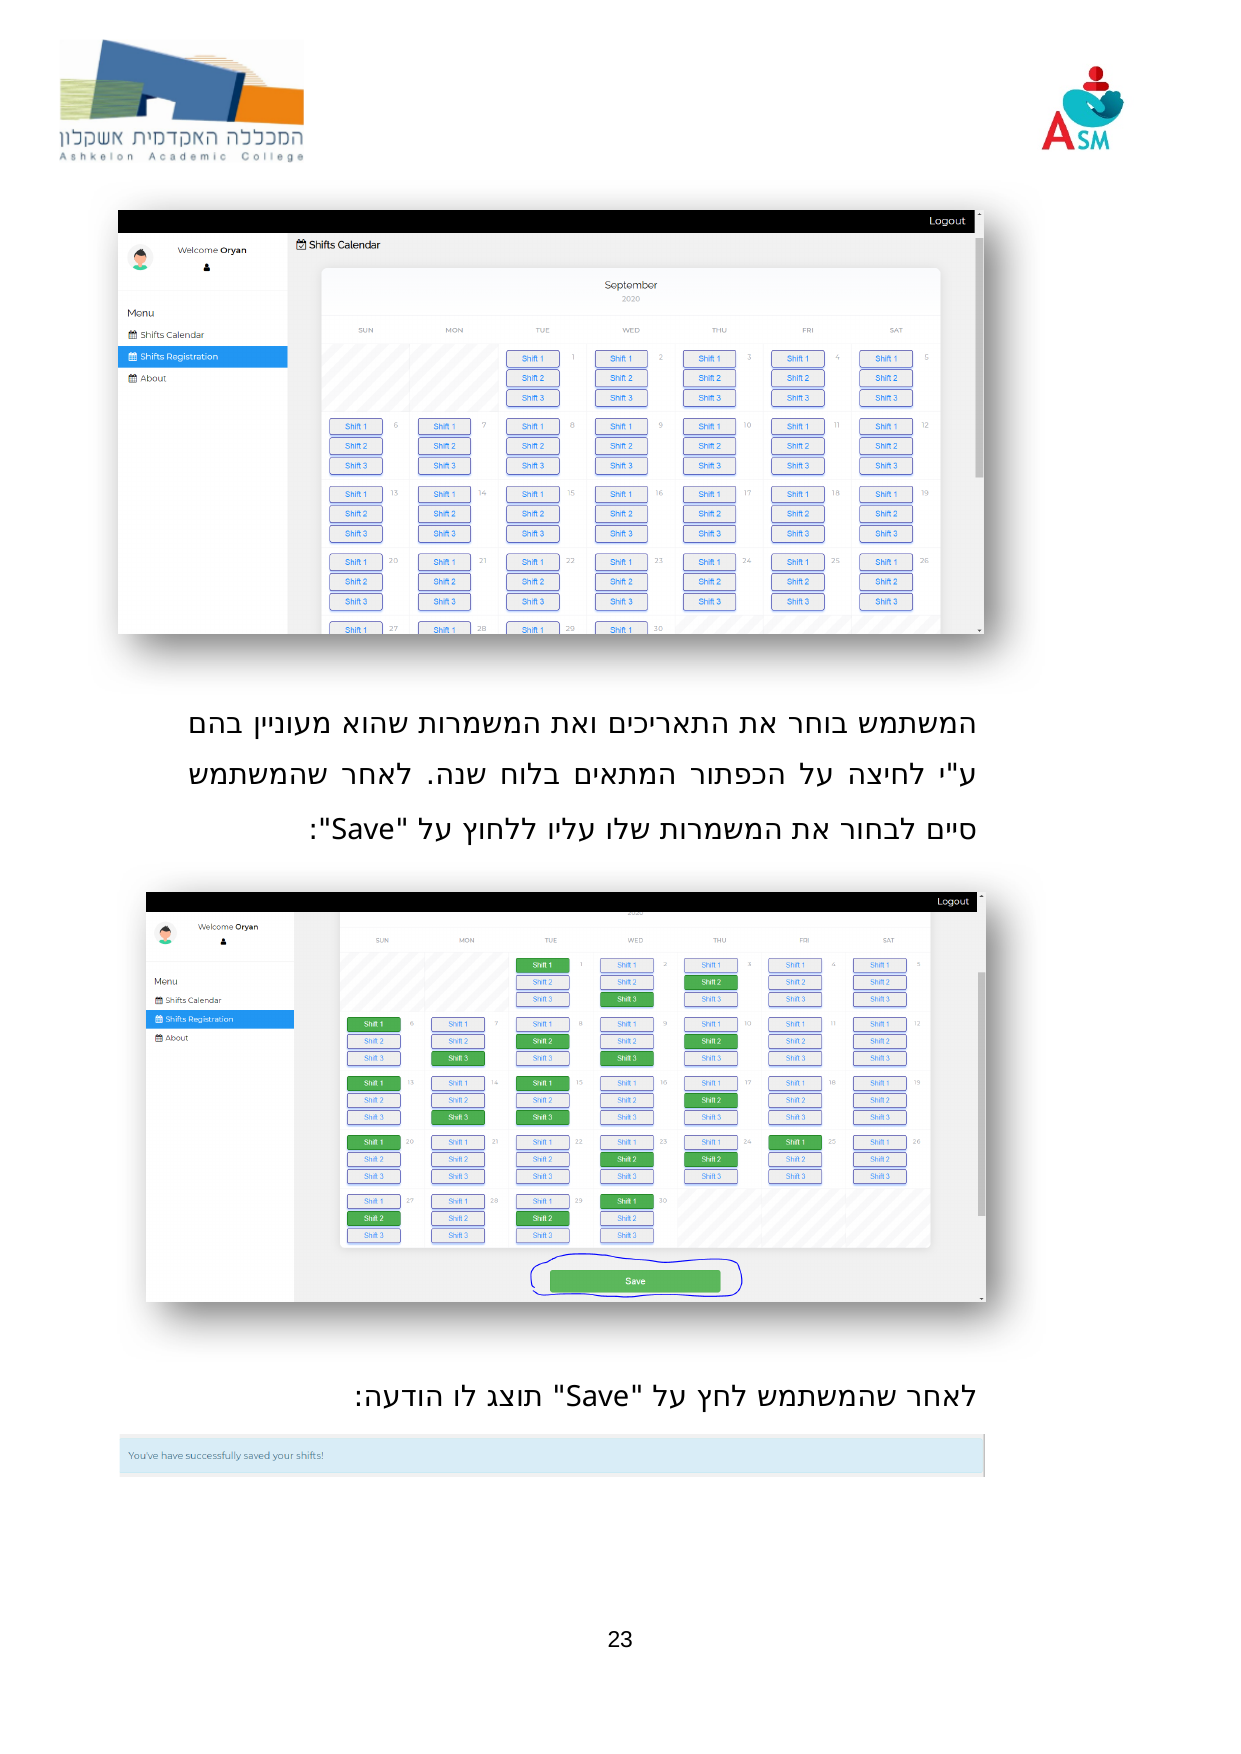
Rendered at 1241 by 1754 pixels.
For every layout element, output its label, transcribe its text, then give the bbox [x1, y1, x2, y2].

picture [51, 37, 311, 169]
picture [1005, 42, 1182, 164]
picture [146, 892, 986, 1302]
list לאחר שהמשתמש לחץ על "Save" תוצג לו הודעה: [187, 1375, 978, 1415]
picture [119, 1434, 985, 1477]
list המשתמש בוחר את התאריכים ואת המשמרות שהוא מעוניין בהם ע"י לחיצה על הכפתור המתאים בלוח שנה. לאחר שהמשתמש סיים לבחור את המשמרות שלו עליו ללחוץ על "Save": [187, 706, 978, 848]
picture [118, 210, 984, 634]
